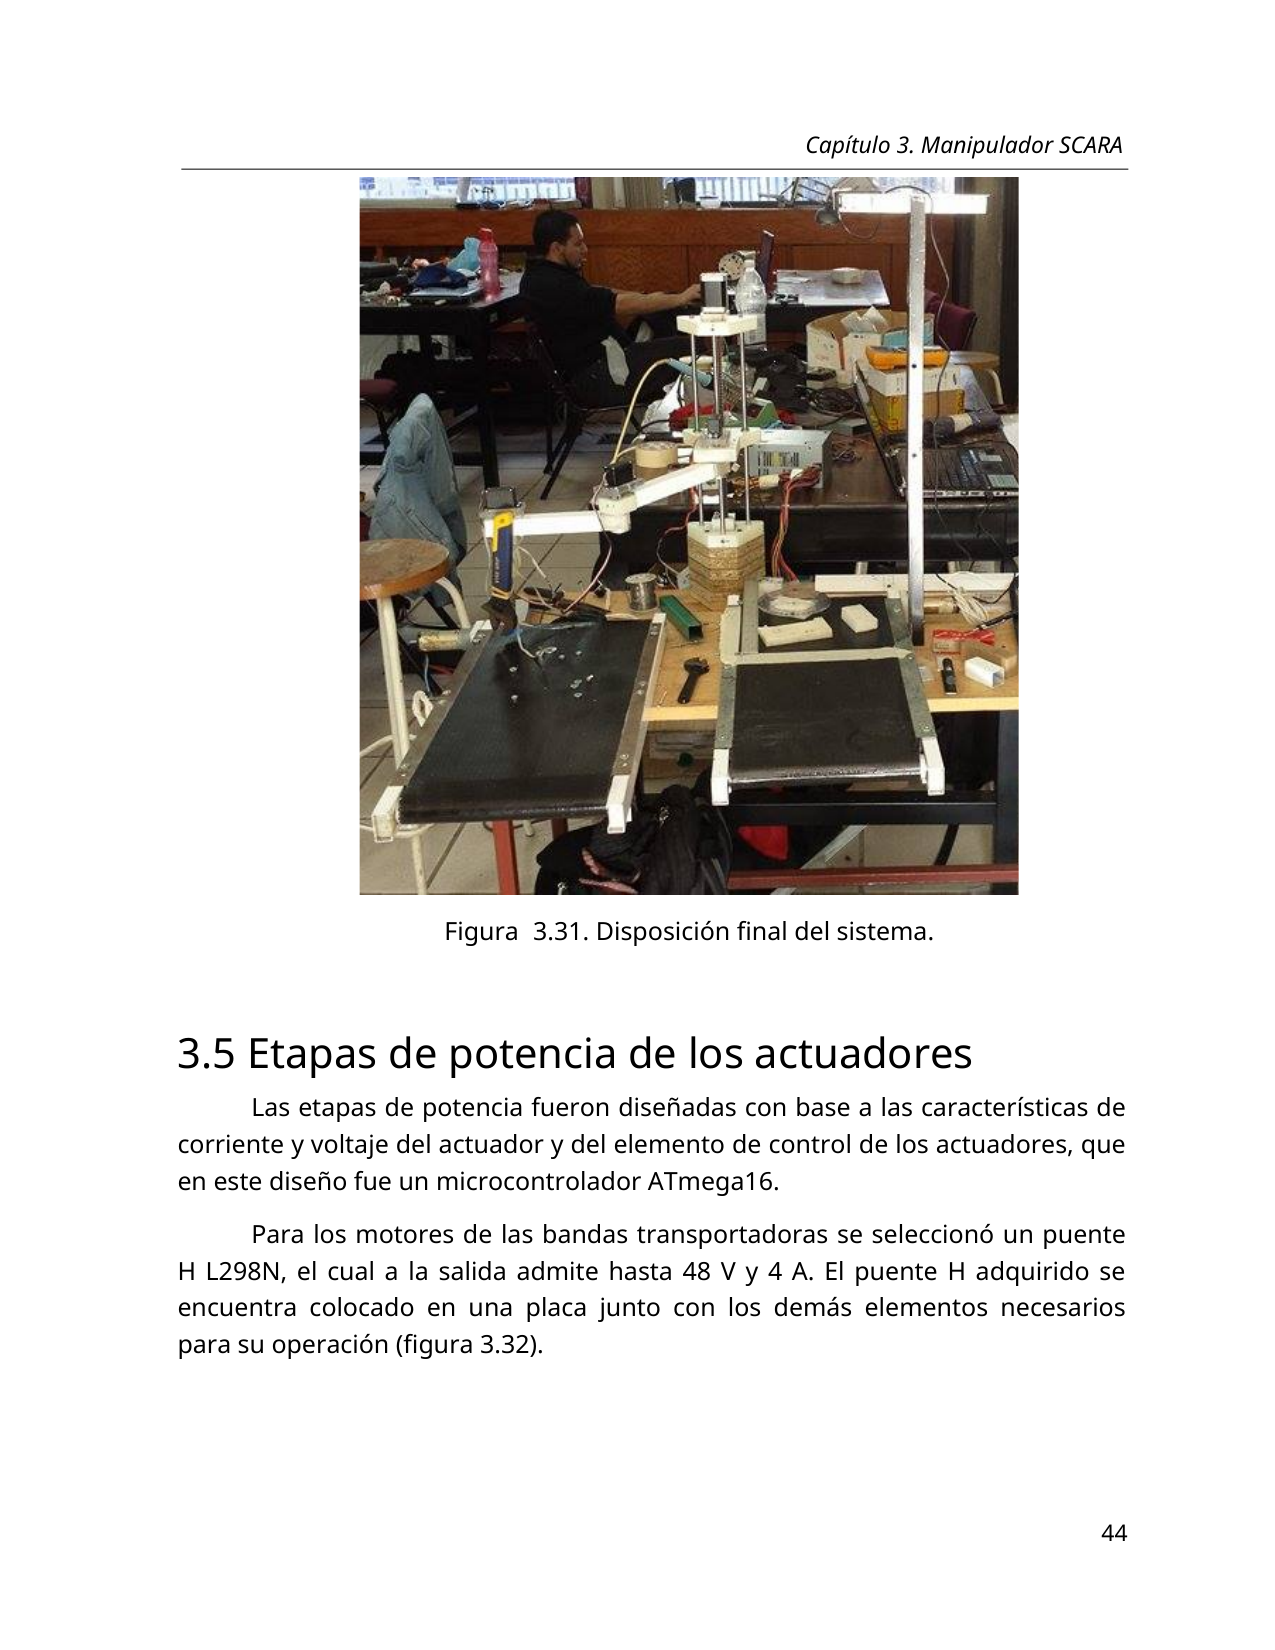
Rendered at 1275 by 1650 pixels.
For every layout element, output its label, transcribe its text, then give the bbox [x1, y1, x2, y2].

picture [359, 177, 1019, 895]
text Figura333.31. Disposición final del sistema. [177, 913, 1127, 947]
text Las etapas de potencia fueron diseñadas con base a las características de corriente y voltaje del actuador y del elemento de control de los actuadores, que en este diseño fue un microcontrolador ATmega16. [177, 1089, 1127, 1197]
text Para los motores de las bandas transportadoras se seleccionó un puente H L298N, el cual a la salida admite hasta 48 V y 4 A. El puente H adquirido se encuentra colocado en una placa junto con los demás elementos necesarios para su operación (figura 3.32). [177, 1217, 1127, 1361]
subtitle 3.5 Etapas de potencia de los actuadores [177, 1024, 1127, 1081]
